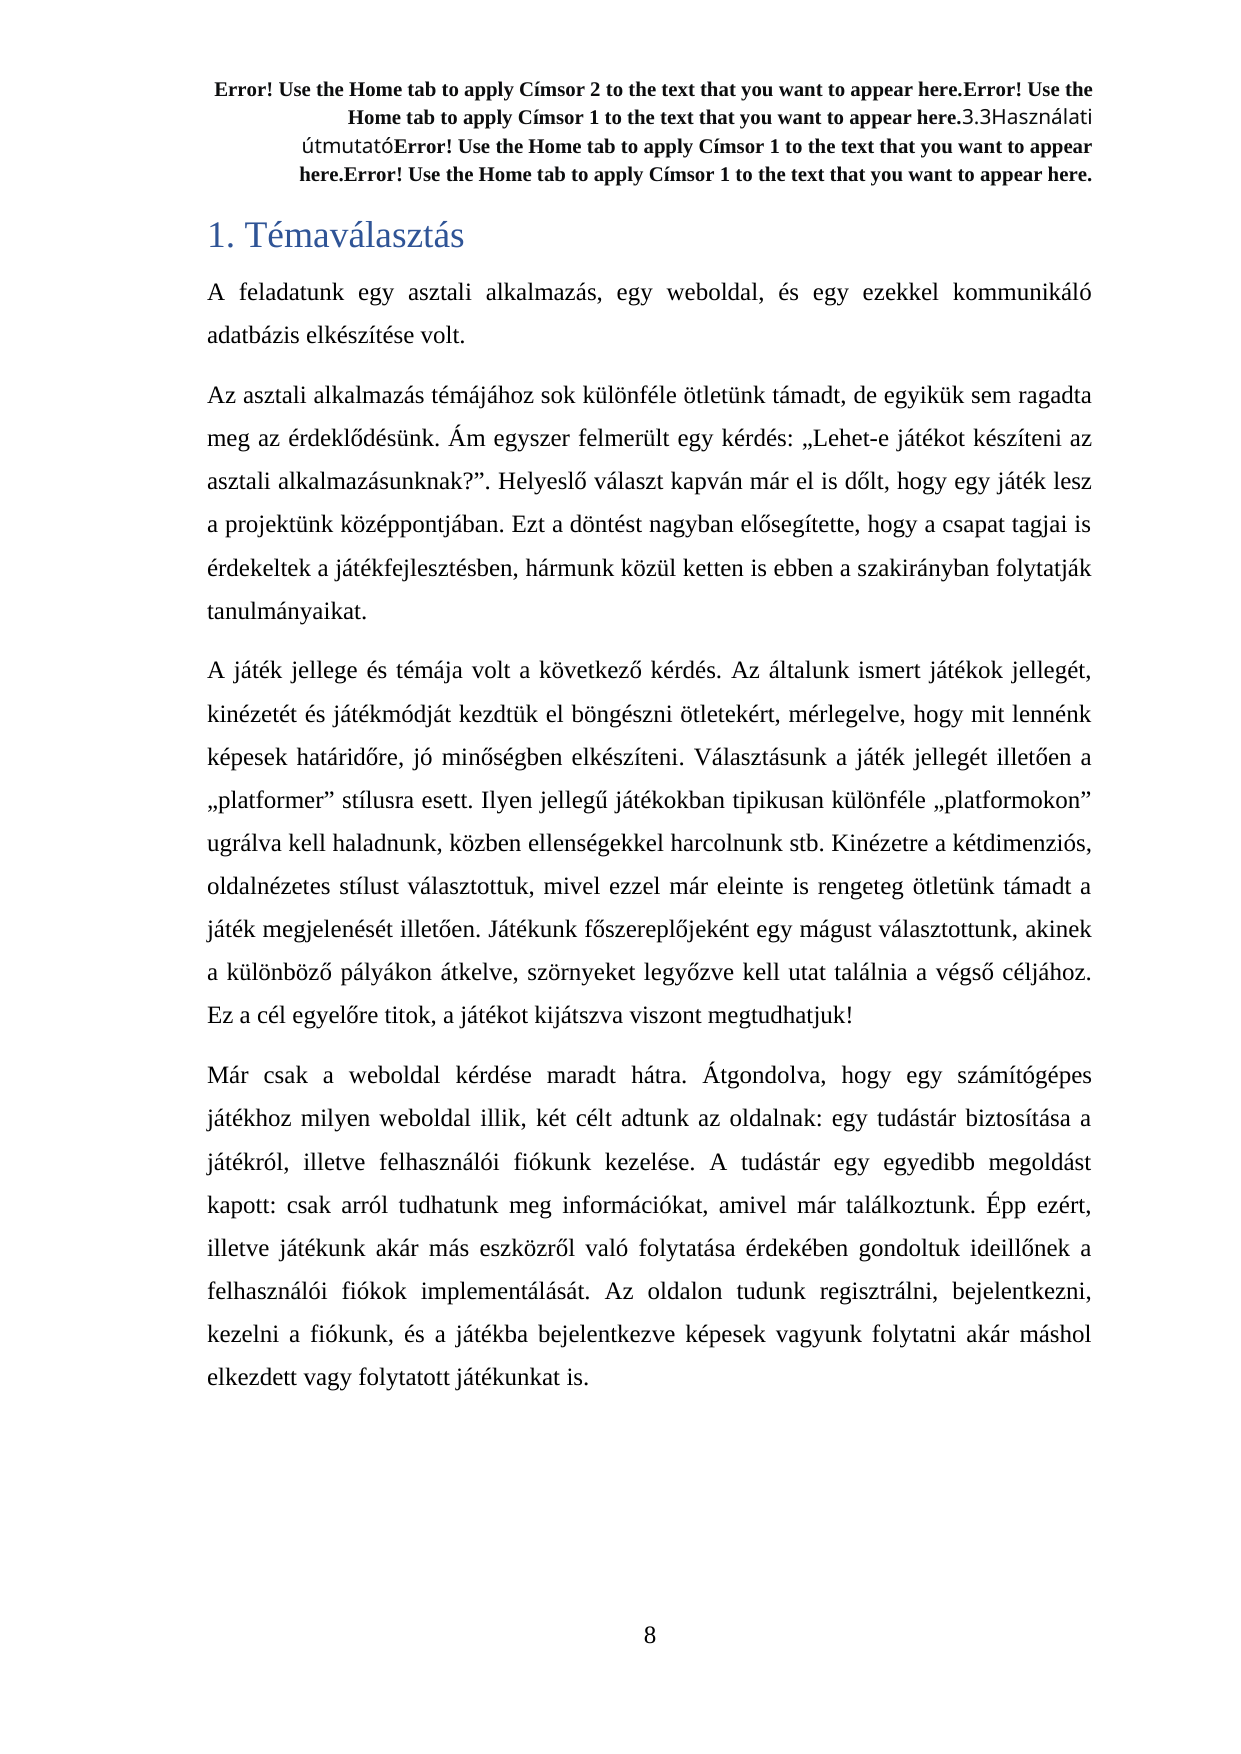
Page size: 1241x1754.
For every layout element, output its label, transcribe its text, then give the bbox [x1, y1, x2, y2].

text Az asztali alkalmazás témájához sok különféle ötletünk támadt, de egyikük sem ragadta meg az érdeklődésünk. Ám egyszer felmerült egy kérdés: „Lehet-e játékot készíteni az asztali alkalmazásunknak?”. Helyeslő választ kapván már el is dőlt, hogy egy játék lesz a projektünk középpontjában. Ezt a döntést nagyban elősegítette, hogy a csapat tagjai is érdekeltek a játékfejlesztésben, hármunk közül ketten is ebben a szakirányban folytatják tanulmányaikat. [207, 380, 1092, 624]
text Már csak a weboldal kérdése maradt hátra. Átgondolva, hogy egy számítógépes játékhoz milyen weboldal illik, két célt adtunk az oldalnak: egy tudástár biztosítása a játékról, illetve felhasználói fiókunk kezelése. A tudástár egy egyedibb megoldást kapott: csak arról tudhatunk meg információkat, amivel már találkoztunk. Épp ezért, illetve játékunk akár más eszközről való folytatása érdekében gondoltuk ideillőnek a felhasználói fiókok implementálását. Az oldalon tudunk regisztrálni, bejelentkezni, kezelni a fiókunk, és a játékba bejelentkezve képesek vagyunk folytatni akár máshol elkezdett vagy folytatott játékunkat is. [207, 1060, 1092, 1391]
text A játék jellege és témája volt a következő kérdés. Az általunk ismert játékok jellegét, kinézetét és játékmódját kezdtük el böngészni ötletekért, mérlegelve, hogy mit lennénk képesek határidőre, jó minőségben elkészíteni. Választásunk a játék jellegét illetően a „platformer” stílusra esett. Ilyen jellegű játékokban tipikusan különféle „platformokon” ugrálva kell haladnunk, közben ellenségekkel harcolnunk stb. Kinézetre a kétdimenziós, oldalnézetes stílust választottuk, mivel ezzel már eleinte is rengeteg ötletünk támadt a játék megjelenését illetően. Játékunk főszereplőjeként egy mágust választottunk, akinek a különböző pályákon átkelve, szörnyeket legyőzve kell utat találnia a végső céljához. Ez a cél egyelőre titok, a játékot kijátszva viszont megtudhatjuk! [207, 656, 1092, 1029]
text A feladatunk egy asztali alkalmazás, egy weboldal, és egy ezekkel kommunikáló adatbázis elkészítése volt. [207, 277, 1092, 349]
subtitle Témaválasztás [207, 213, 1092, 256]
